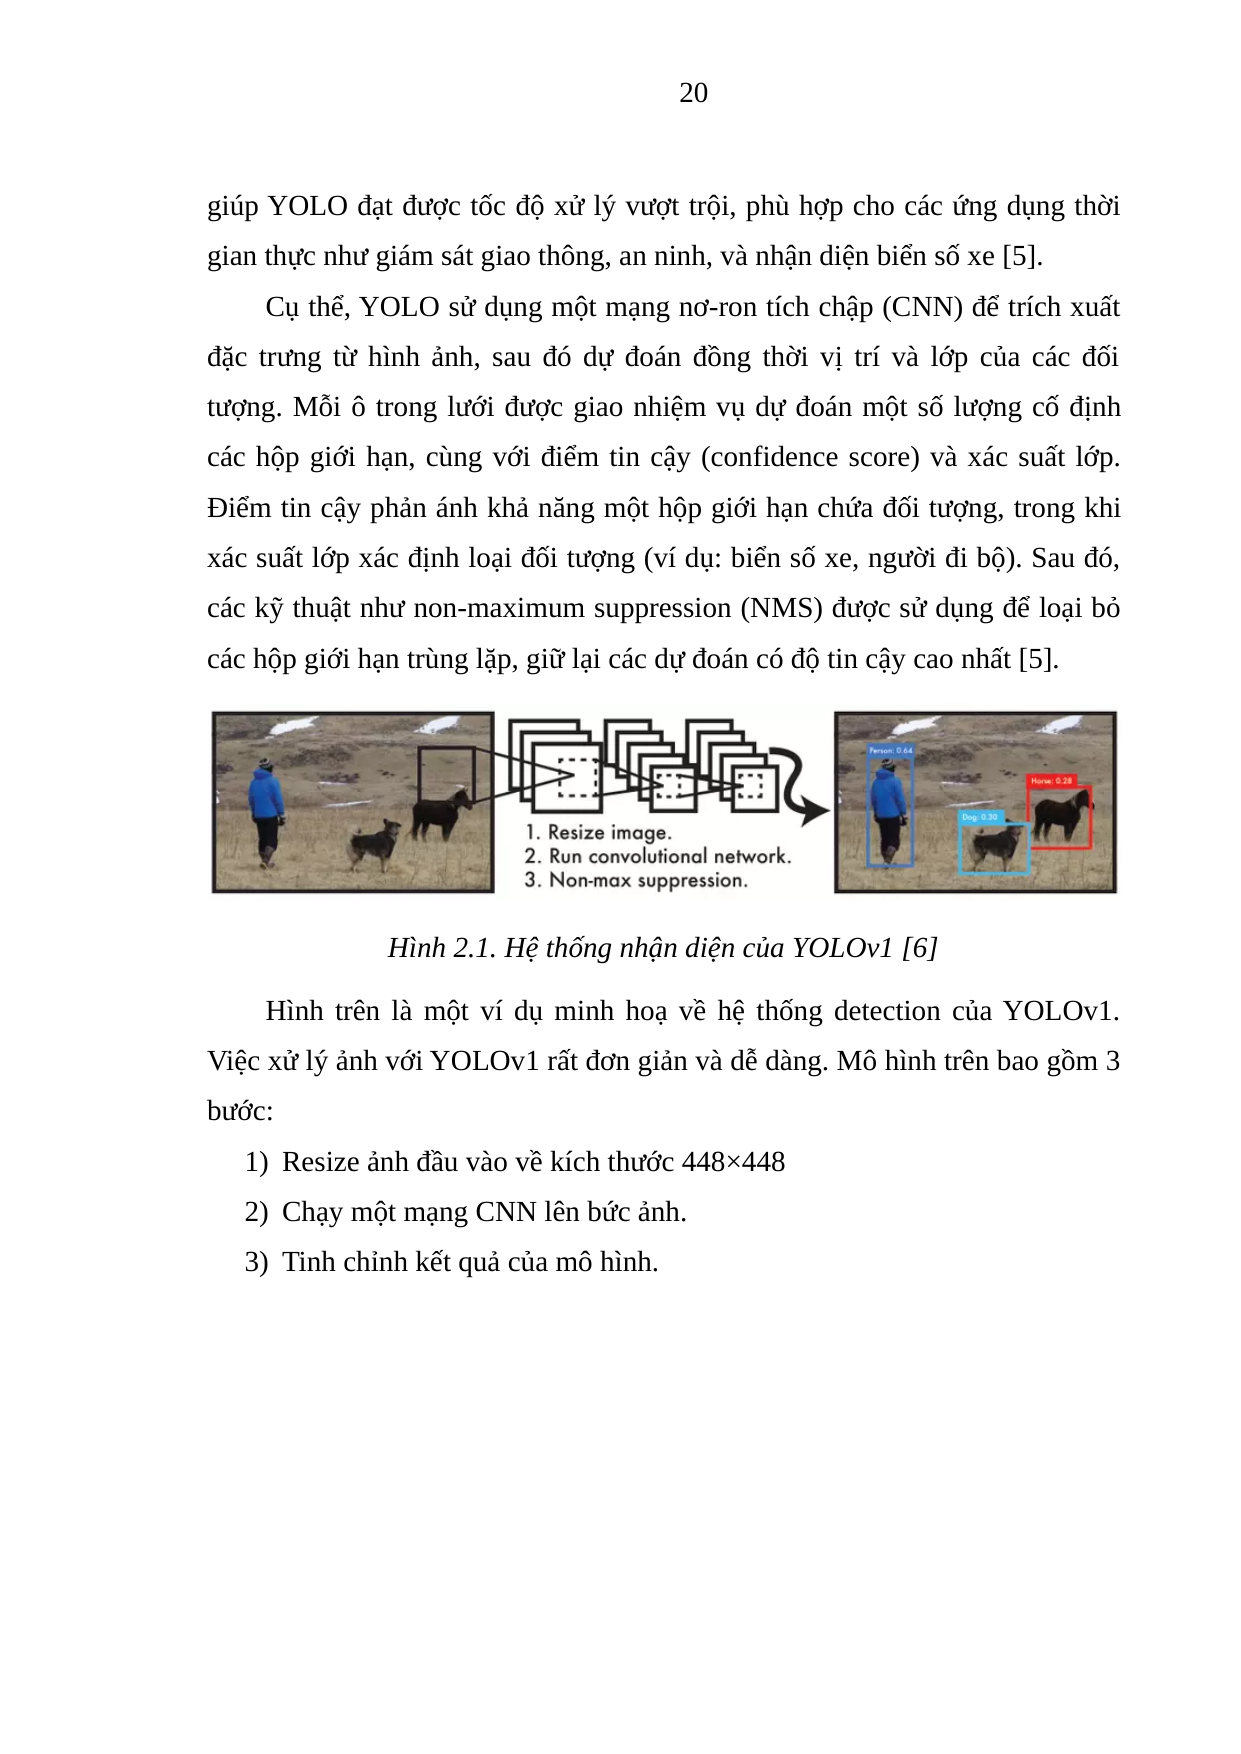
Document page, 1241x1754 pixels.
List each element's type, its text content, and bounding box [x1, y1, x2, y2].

text Hệ thống nhận diện của YOLOv1 [6] [207, 930, 1122, 963]
list Tinh chỉnh kết quả của mô hình. [244, 1244, 1122, 1278]
list Chạy một mạng CNN lên bức ảnh. [244, 1194, 1122, 1227]
list Resize ảnh đầu vào về kích thước 448×448 [244, 1144, 1122, 1177]
text Cụ thể, YOLO sử dụng một mạng nơ-ron tích chập (CNN) để trích xuất đặc trưng từ hình ảnh, sau đó dự đoán đồng thời vị trí và lớp của các đối tượng. Mỗi ô trong lưới được giao nhiệm vụ dự đoán một số lượng cố định các hộp giới hạn, cùng với điểm tin cậy (confidence score) và xác suất lớp. Điểm tin cậy phản ánh khả năng một hộp giới hạn chứa đối tượng, trong khi xác suất lớp xác định loại đối tượng (ví dụ: biển số xe, người đi bộ). Sau đó, các kỹ thuật như non-maximum suppression (NMS) được sử dụng để loại bỏ các hộp giới hạn trùng lặp, giữ lại các dự đoán có độ tin cậy cao nhất [5]. [207, 289, 1122, 674]
text Hình trên là một ví dụ minh hoạ về hệ thống detection của YOLOv1. Việc xử lý ảnh với YOLOv1 rất đơn giản và dễ dàng. Mô hình trên bao gồm 3 bước: [207, 993, 1122, 1127]
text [207, 188, 1122, 272]
picture [206, 703, 1123, 901]
